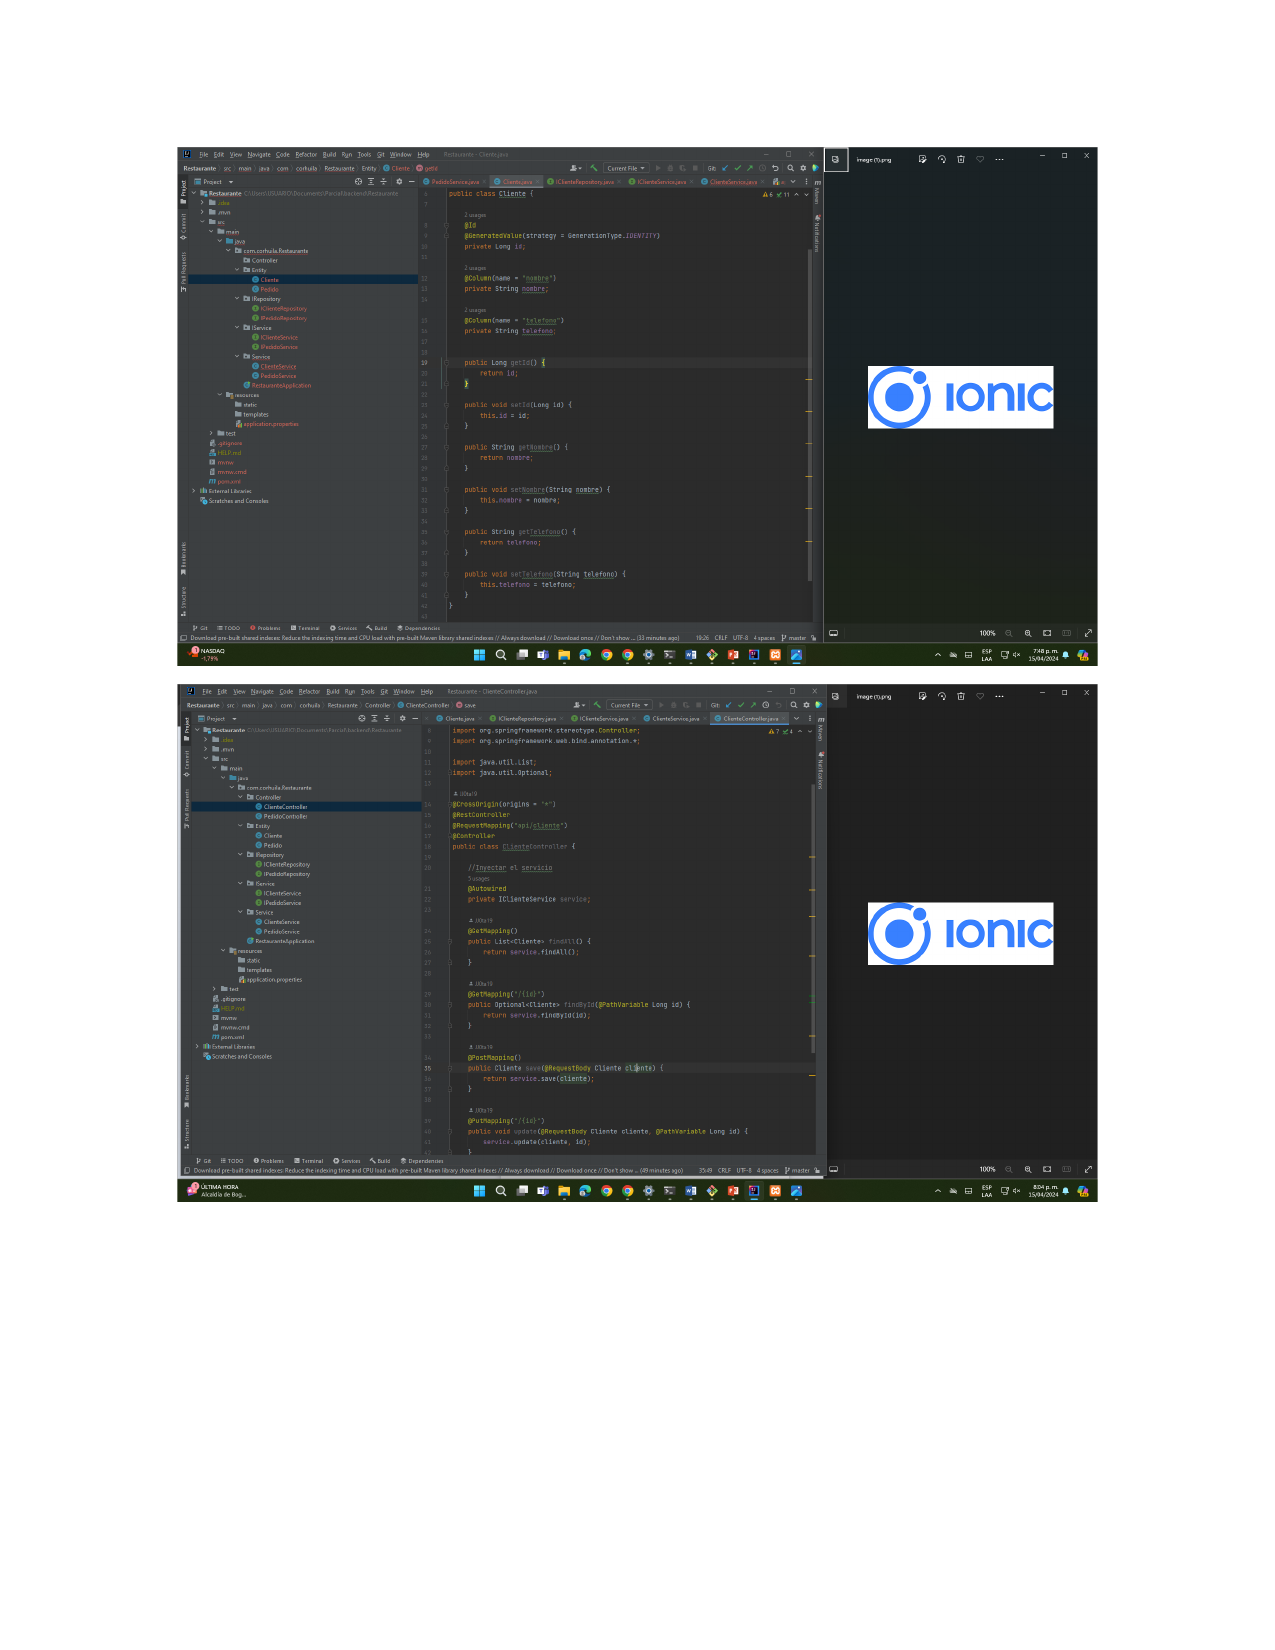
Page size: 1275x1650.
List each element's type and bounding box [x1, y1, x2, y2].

picture [177, 684, 1098, 1202]
picture [177, 147, 1098, 666]
